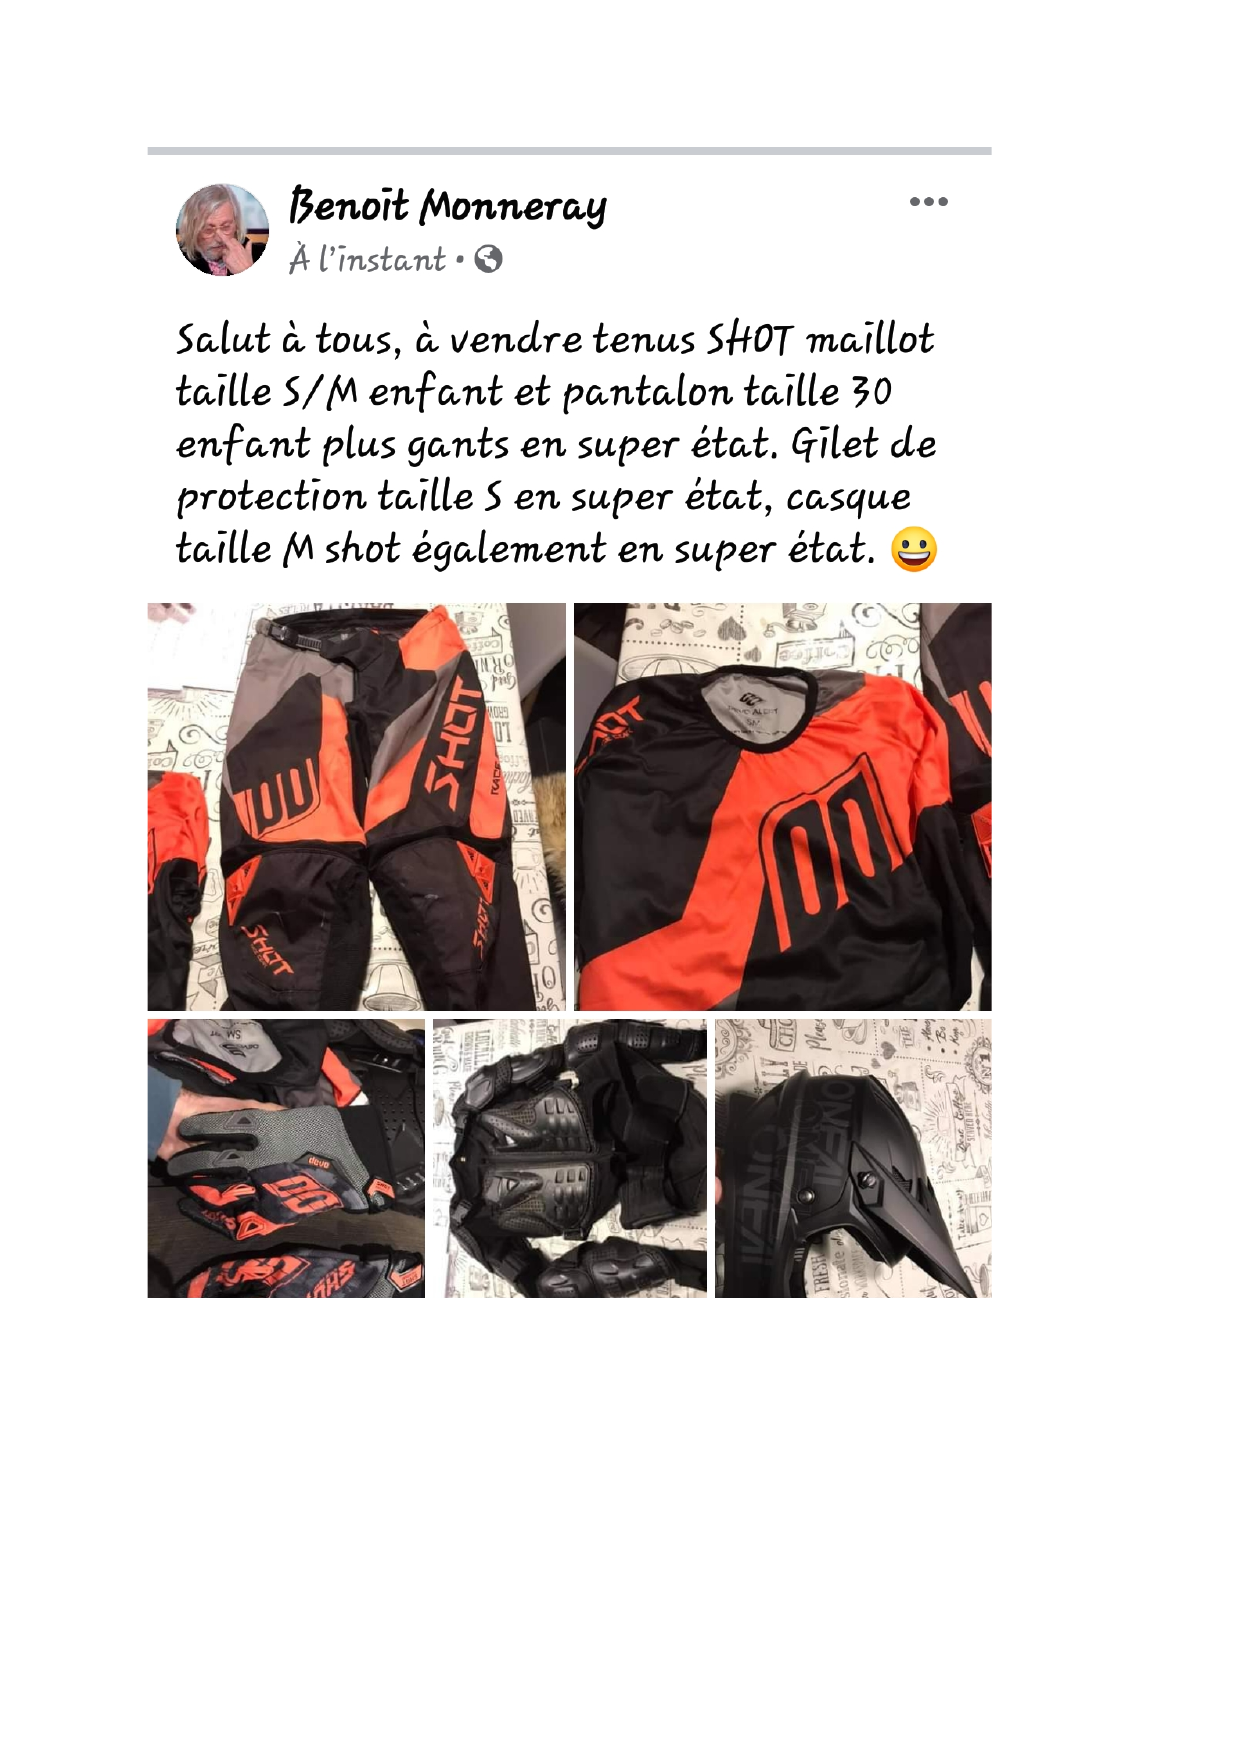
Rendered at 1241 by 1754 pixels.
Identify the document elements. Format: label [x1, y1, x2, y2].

picture [147, 147, 992, 1298]
